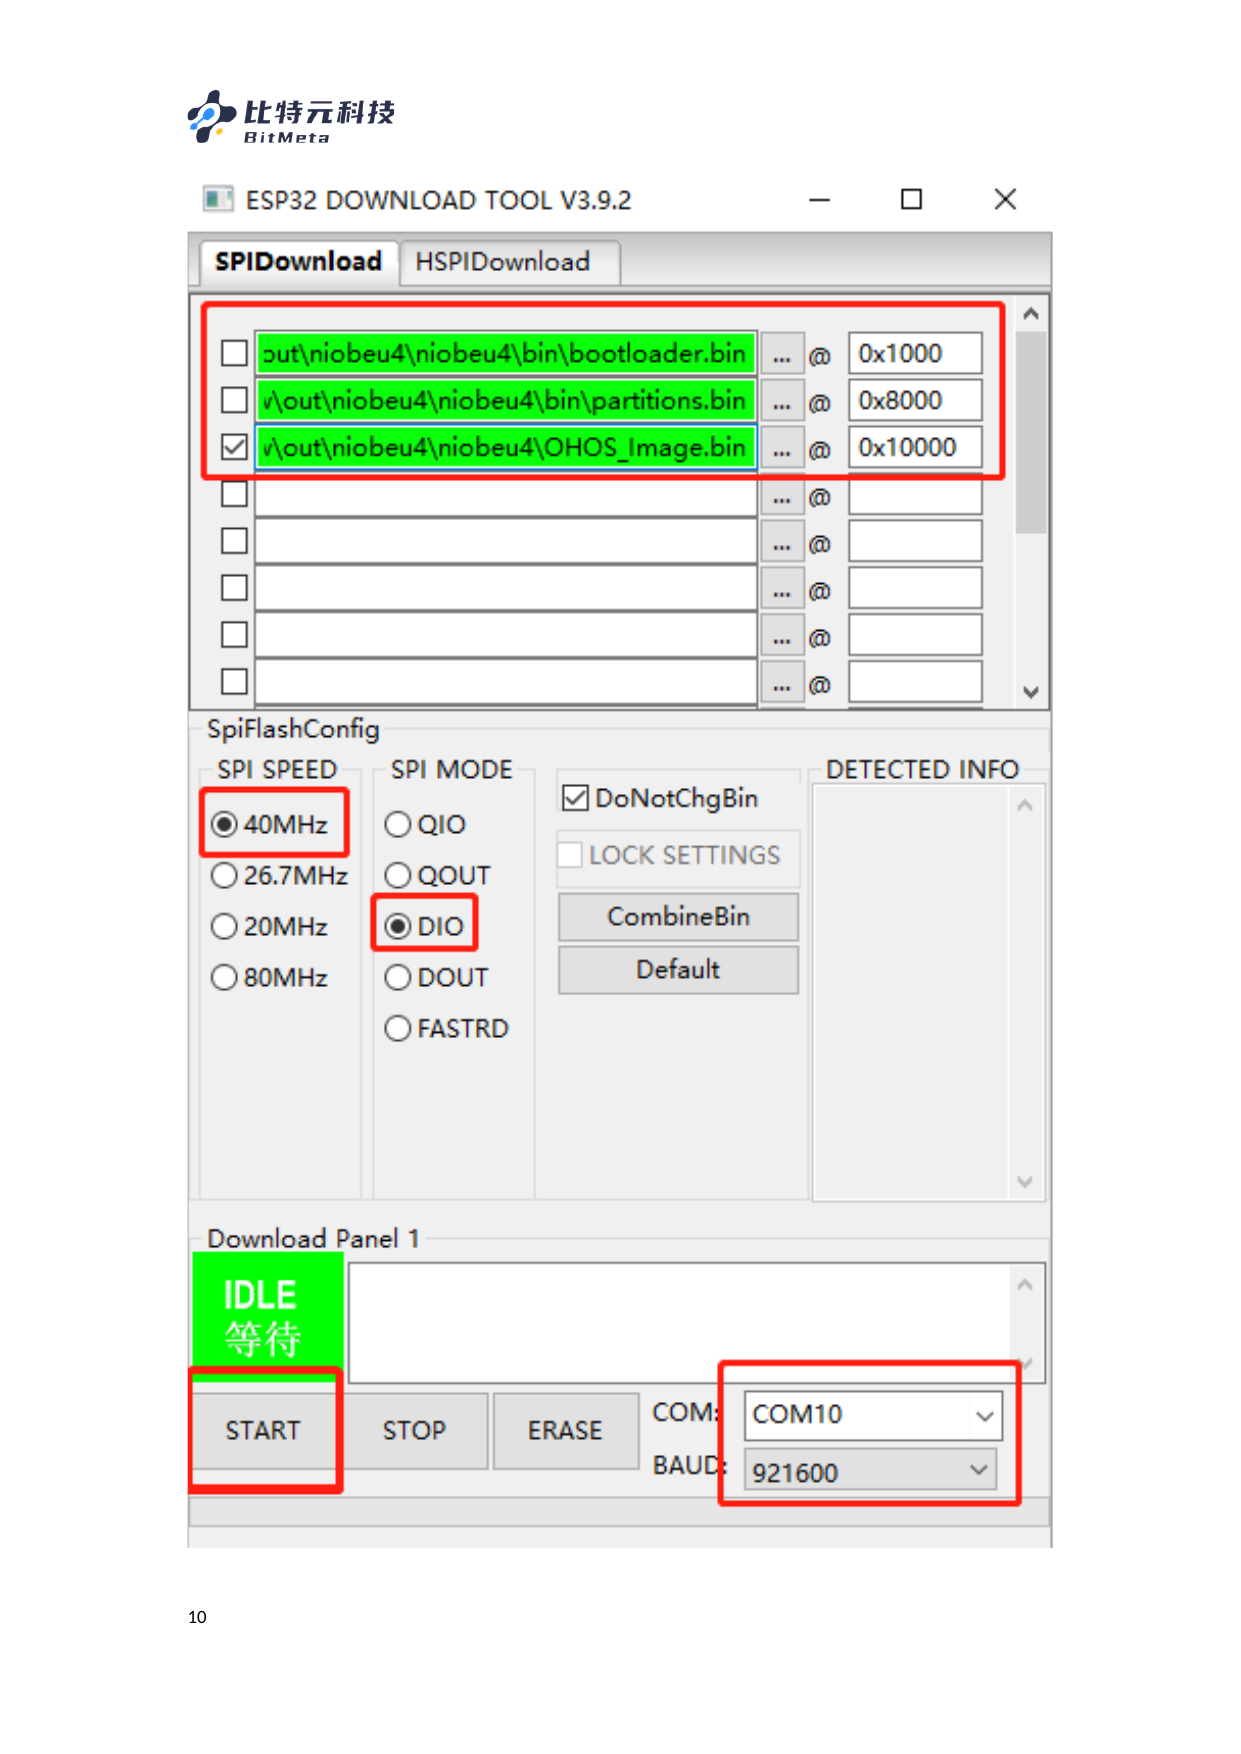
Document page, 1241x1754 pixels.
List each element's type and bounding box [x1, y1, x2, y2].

picture [187, 173, 1053, 1548]
picture [187, 90, 395, 143]
